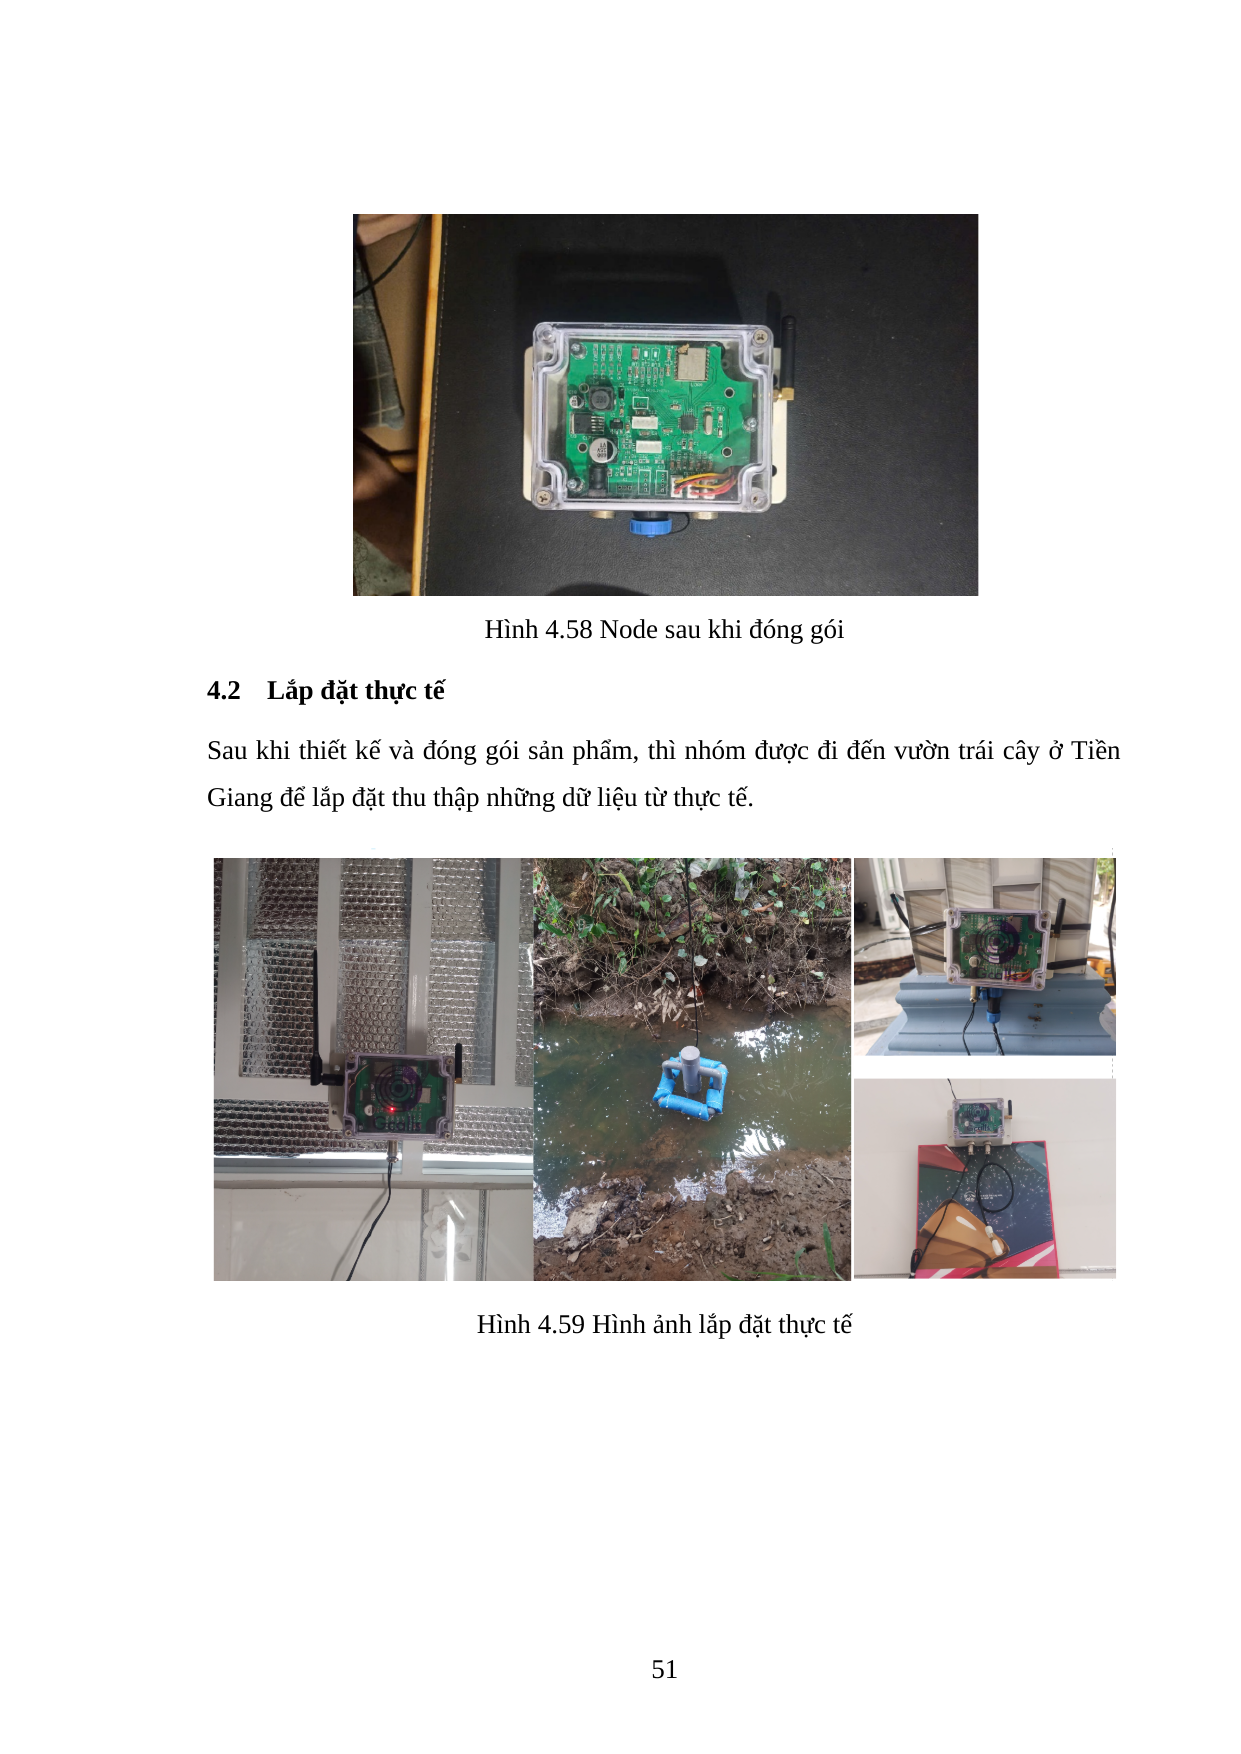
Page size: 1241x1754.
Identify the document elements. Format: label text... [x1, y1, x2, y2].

picture [353, 214, 979, 596]
text Sau khi thiết kế và đóng gói sản phẩm, thì nhóm được đi đến vườn trái cây ở Tiền Giang để lắp đặt thu thập những dữ liệu từ thực tế. [207, 734, 1122, 812]
subtitle Lắp đặt thực tế [207, 674, 1122, 705]
picture [206, 848, 1117, 1281]
